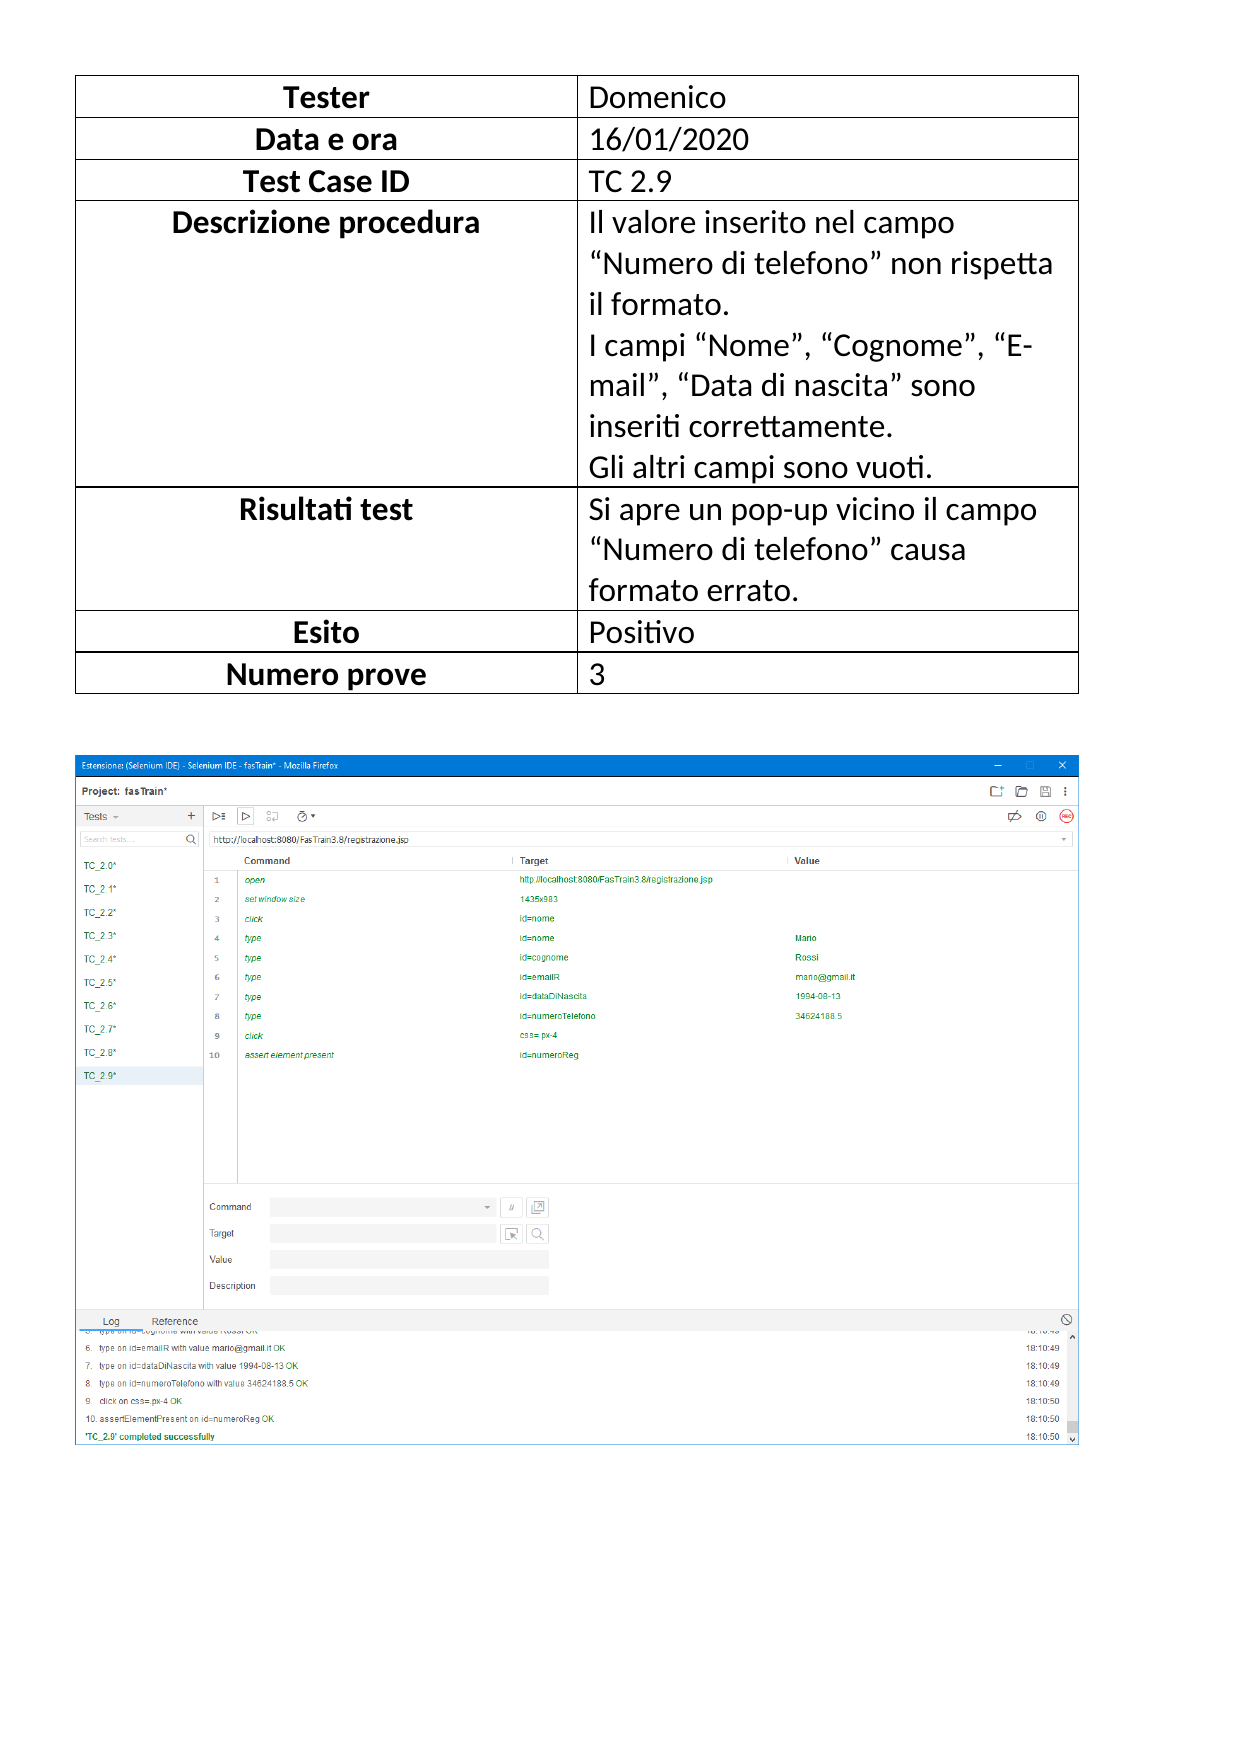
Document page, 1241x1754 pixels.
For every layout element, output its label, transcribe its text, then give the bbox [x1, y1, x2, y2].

table_cell 3 [578, 653, 1078, 693]
table_cell 16/01/2020 [578, 118, 1078, 158]
table_cell Il valore inserito nel campo “Numero di telefono” non rispetta il formato. I campi “Nome”, “Cognome”, “E-mail”, “Data di nascita” sono inseriti correttamente. Gli altri campi sono vuoti. [578, 201, 1078, 486]
table_cell Risultati test [76, 488, 577, 610]
table_cell TC 2.9 [578, 160, 1078, 200]
table_cell Positivo [578, 611, 1078, 651]
table_cell Test Case ID [76, 160, 577, 200]
table_header Tester [76, 76, 577, 117]
table_cell Data e ora [76, 118, 577, 158]
table_cell Descrizione procedura [76, 201, 577, 486]
table_cell Numero prove [76, 653, 577, 693]
table_header Domenico [578, 76, 1078, 117]
table_cell Esito [76, 611, 577, 651]
picture [75, 755, 1079, 1445]
table_cell Si apre un pop-up vicino il campo “Numero di telefono” causa formato errato. [578, 488, 1078, 610]
